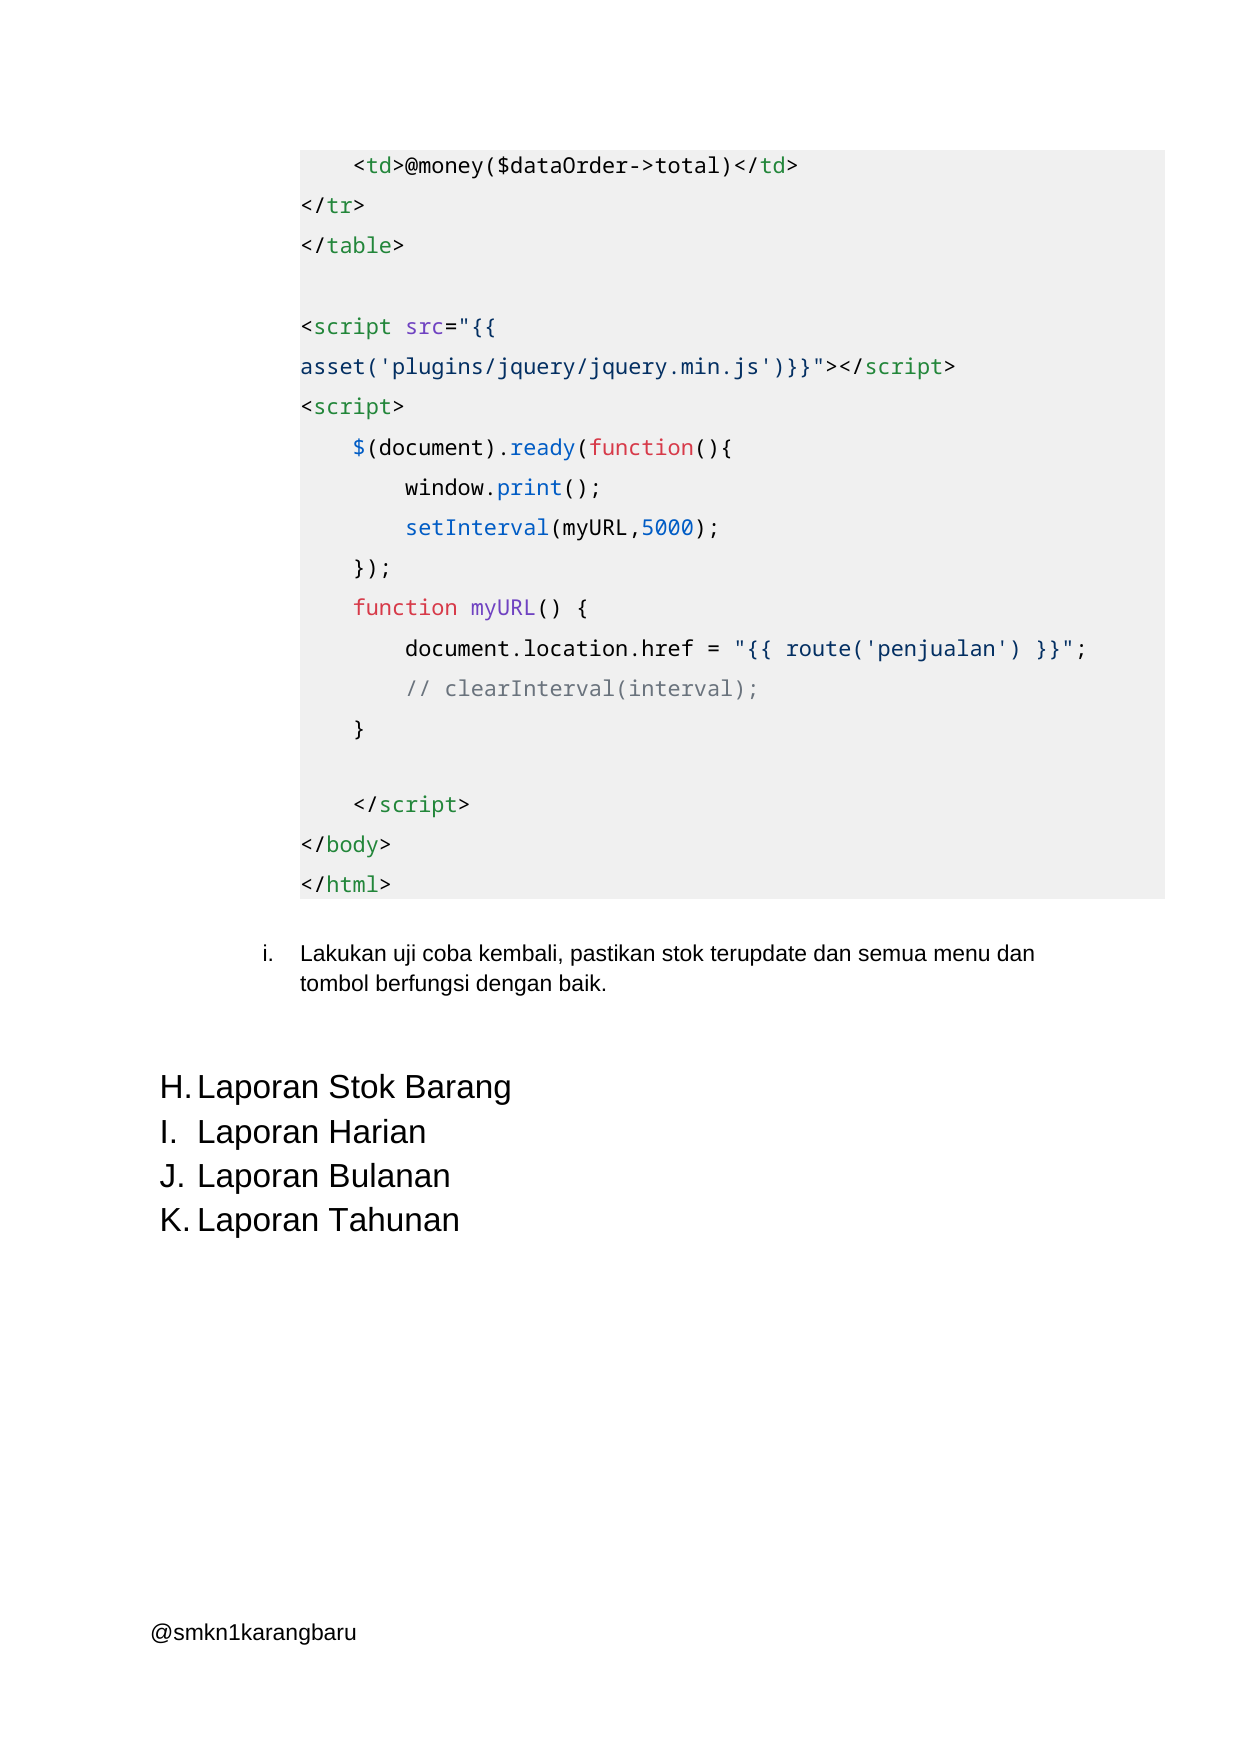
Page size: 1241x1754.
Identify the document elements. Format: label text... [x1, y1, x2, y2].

subtitle Laporan Bulanan [159, 1156, 1090, 1194]
subtitle Laporan Stok Barang [159, 1068, 1090, 1106]
text } [300, 713, 1165, 743]
text <script src="{{ asset('plugins/jquery/jquery.min.js')}}"></script> [300, 311, 1165, 381]
text </script> [300, 789, 1165, 818]
text // clearInterval(interval); [300, 673, 1165, 702]
text <td>@money($dataOrder->total)</td> [300, 150, 1165, 180]
subtitle Laporan Harian [159, 1112, 1090, 1150]
text function myURL() { [300, 592, 1165, 622]
text </html> [300, 869, 1165, 899]
text <script> [300, 391, 1165, 421]
text setInterval(myURL,5000); [300, 512, 1165, 542]
text document.location.href = "{{ route('penjualan') }}"; [300, 632, 1165, 662]
list Lakukan uji coba kembali, pastikan stok terupdate dan semua menu dan tombol berfungsi dengan baik. [262, 939, 1090, 996]
text $(document).ready(function(){ [300, 431, 1165, 461]
text </body> [300, 829, 1165, 859]
text </table> [300, 230, 1165, 260]
text window.print(); [300, 472, 1165, 501]
subtitle Laporan Tahunan [159, 1200, 1090, 1238]
text }); [300, 552, 1165, 582]
text </tr> [300, 190, 1165, 220]
